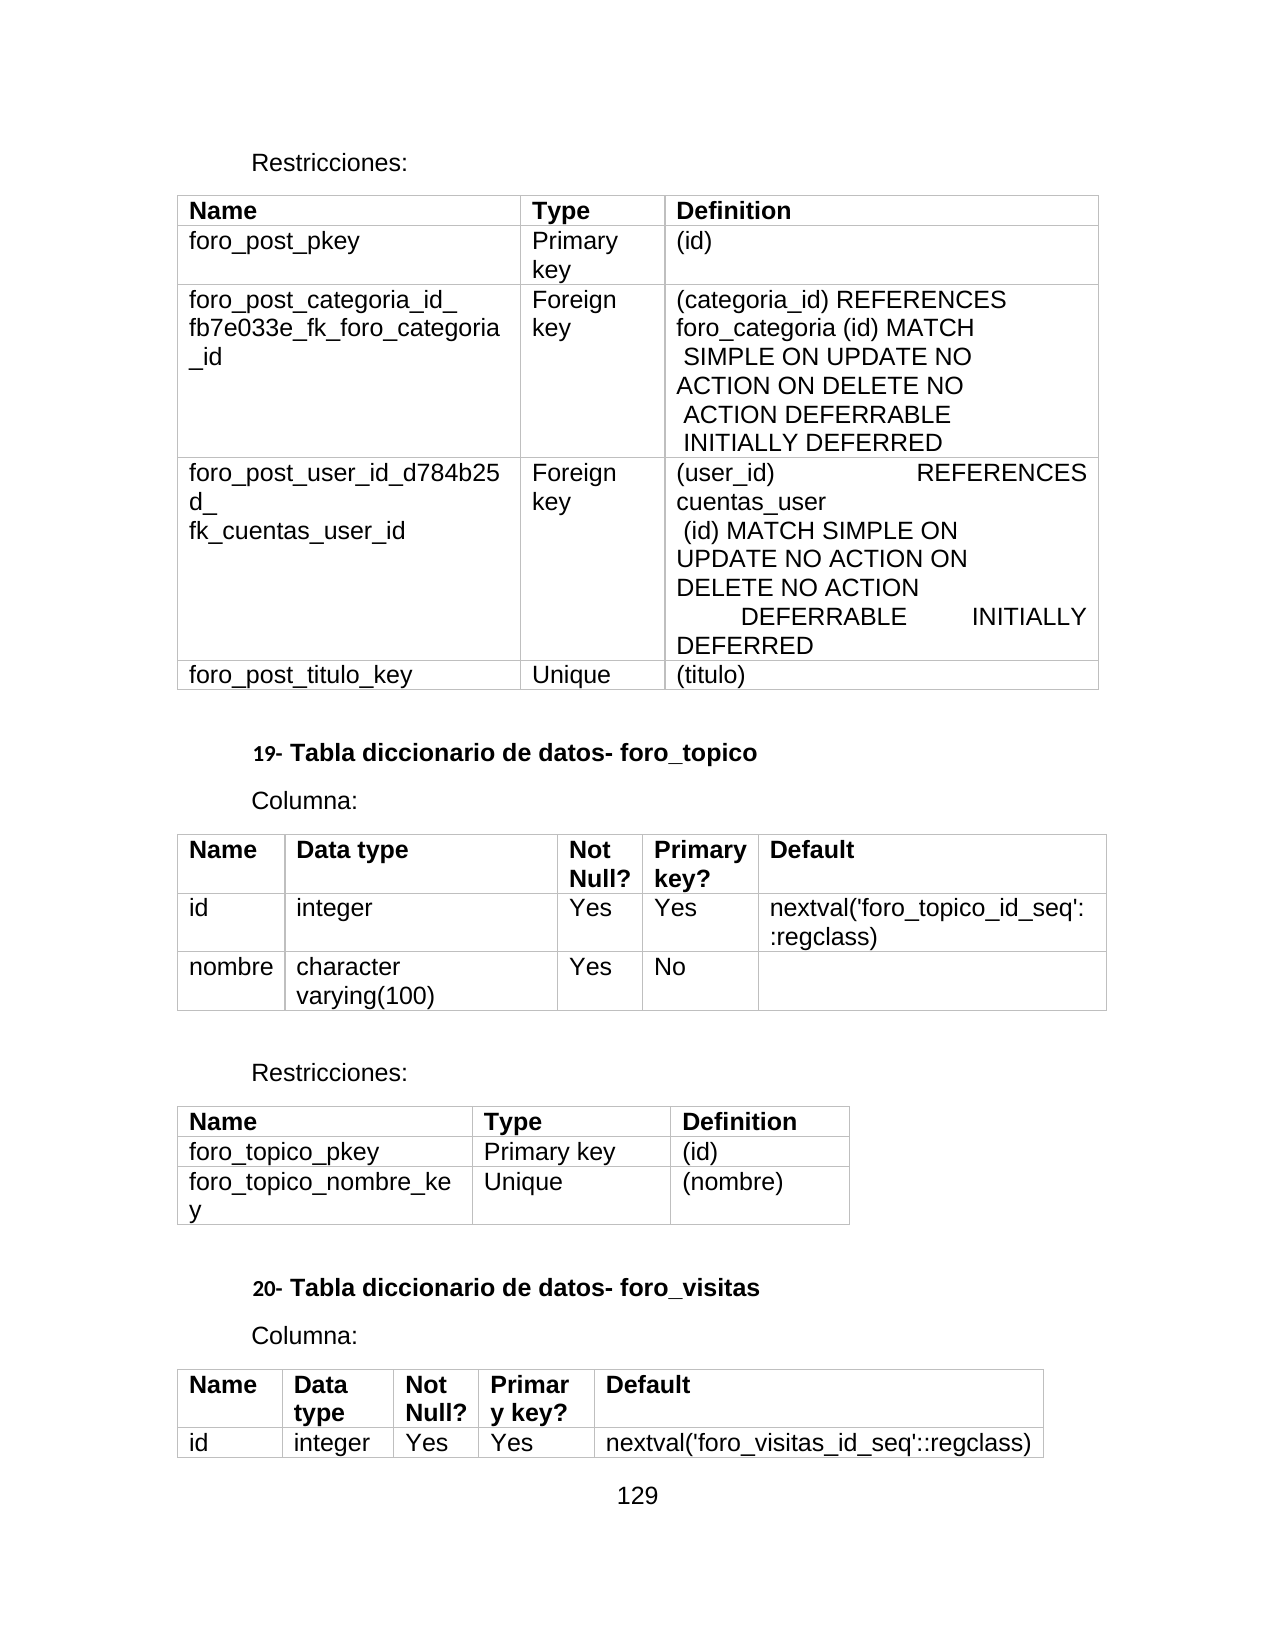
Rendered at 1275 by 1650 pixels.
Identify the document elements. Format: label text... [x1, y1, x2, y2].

text Restricciones: [215, 148, 1098, 176]
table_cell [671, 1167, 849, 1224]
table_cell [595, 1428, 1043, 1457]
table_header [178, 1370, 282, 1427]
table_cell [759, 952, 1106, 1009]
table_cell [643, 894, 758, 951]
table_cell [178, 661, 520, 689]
list Tabla diccionario de datos- foro_topico [252, 738, 1098, 767]
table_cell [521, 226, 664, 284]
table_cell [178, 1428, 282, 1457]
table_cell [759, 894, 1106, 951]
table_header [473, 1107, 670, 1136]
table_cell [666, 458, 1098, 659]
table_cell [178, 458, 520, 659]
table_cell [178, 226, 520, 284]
text Restricciones: [215, 1058, 1098, 1087]
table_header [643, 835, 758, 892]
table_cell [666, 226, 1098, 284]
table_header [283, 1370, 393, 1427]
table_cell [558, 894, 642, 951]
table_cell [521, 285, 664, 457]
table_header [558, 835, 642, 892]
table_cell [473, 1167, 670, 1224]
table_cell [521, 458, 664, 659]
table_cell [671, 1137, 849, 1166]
text Columna: [215, 786, 1098, 815]
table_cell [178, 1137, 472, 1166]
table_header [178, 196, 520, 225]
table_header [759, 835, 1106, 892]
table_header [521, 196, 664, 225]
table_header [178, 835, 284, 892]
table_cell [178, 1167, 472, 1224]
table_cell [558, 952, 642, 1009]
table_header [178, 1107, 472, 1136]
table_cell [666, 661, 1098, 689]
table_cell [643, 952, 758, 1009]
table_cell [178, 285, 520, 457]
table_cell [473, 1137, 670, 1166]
text Columna: [215, 1321, 1098, 1350]
list Tabla diccionario de datos- foro_visitas [252, 1273, 1098, 1302]
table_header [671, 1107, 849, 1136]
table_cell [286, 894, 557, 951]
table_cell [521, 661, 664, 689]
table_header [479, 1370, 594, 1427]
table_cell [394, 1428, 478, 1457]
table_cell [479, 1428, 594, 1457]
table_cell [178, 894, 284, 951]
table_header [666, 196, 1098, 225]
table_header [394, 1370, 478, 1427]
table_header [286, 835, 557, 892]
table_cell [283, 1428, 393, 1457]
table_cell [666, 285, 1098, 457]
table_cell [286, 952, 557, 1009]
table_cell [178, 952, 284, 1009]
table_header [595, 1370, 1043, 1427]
